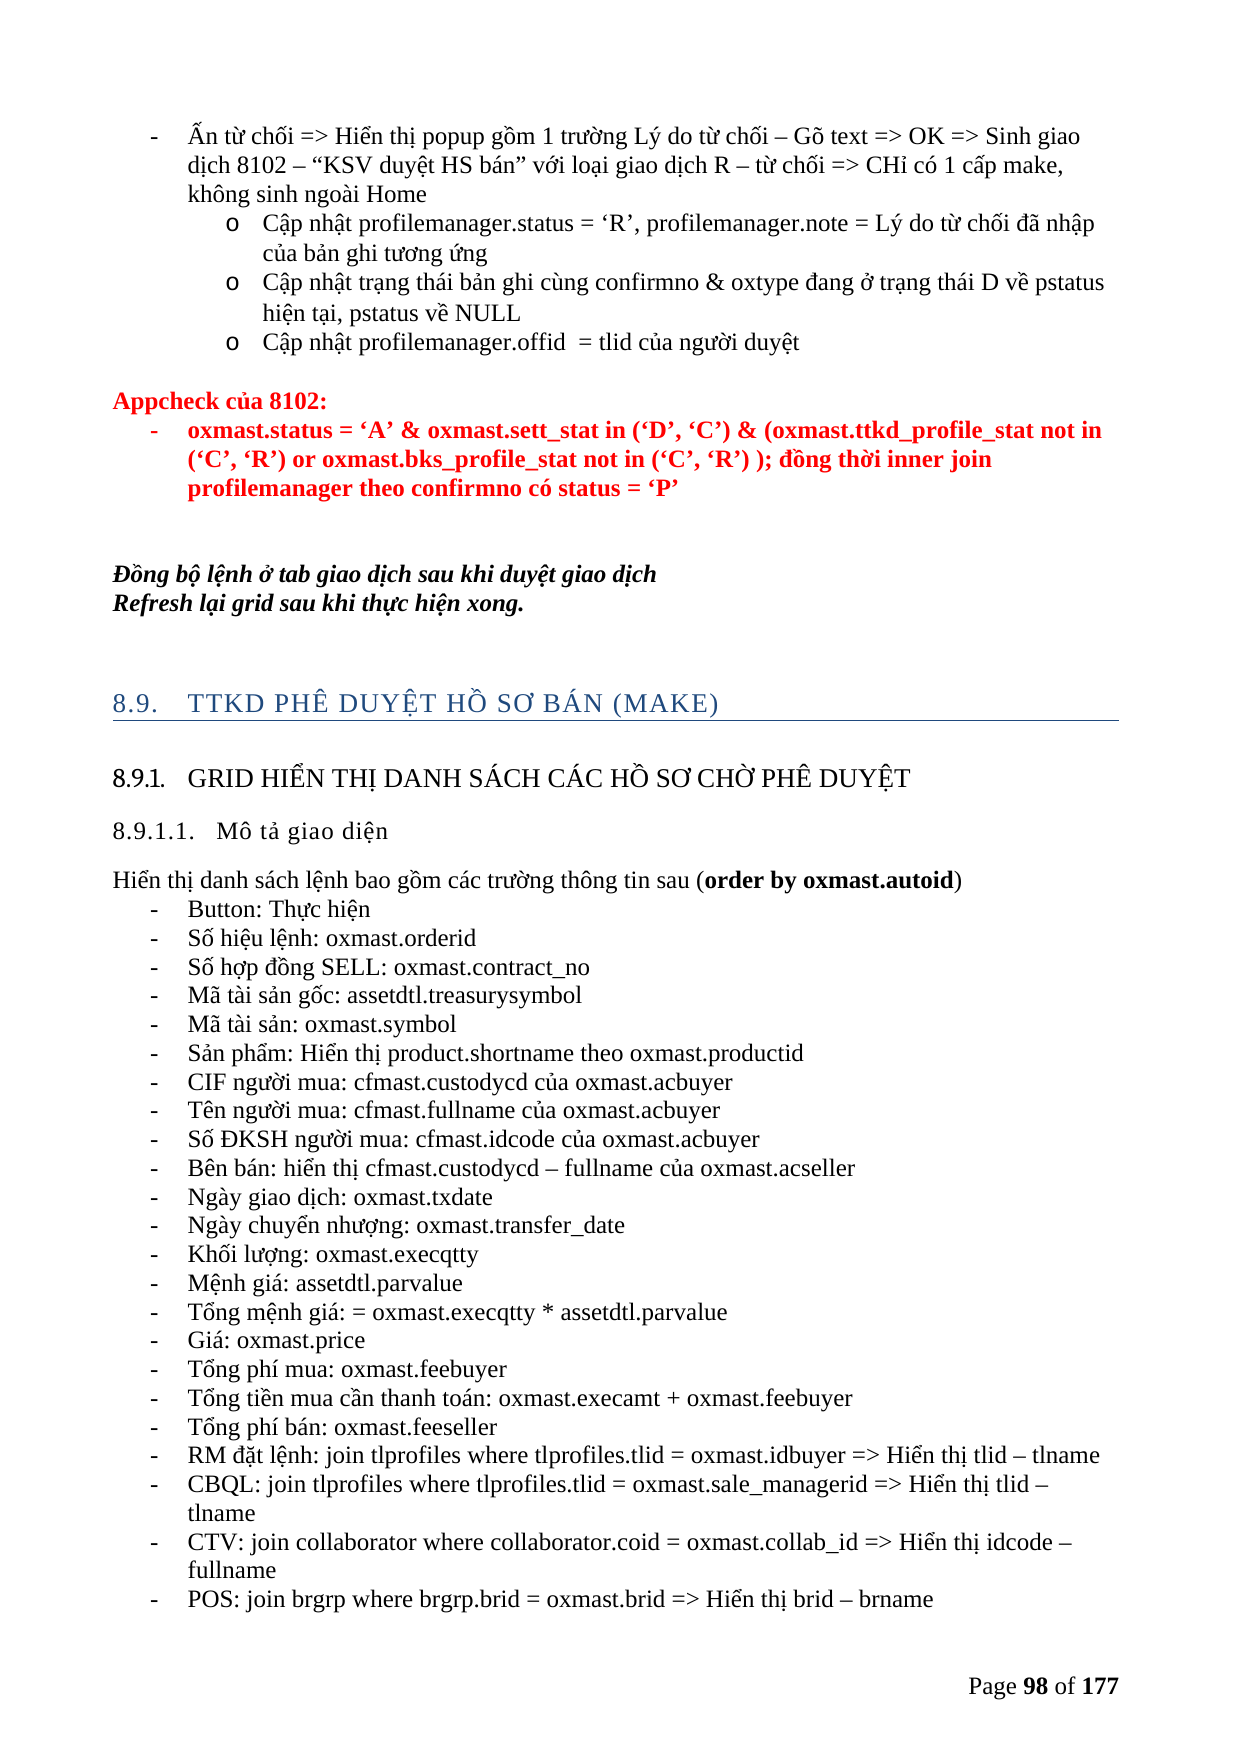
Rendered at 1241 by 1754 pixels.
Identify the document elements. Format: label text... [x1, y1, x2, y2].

list Tên người mua: cfmast.fullname của oxmast.acbuyer [150, 1096, 1119, 1124]
list Số hiệu lệnh: oxmast.orderid [150, 923, 1119, 952]
list Tổng mệnh giá: = oxmast.execqtty * assetdtl.parvalue [150, 1297, 1119, 1326]
text Hiển thị danh sách lệnh bao gồm các trường thông tin sau (order by oxmast.autoid) [112, 866, 1119, 894]
text Refresh lại grid sau khi thực hiện xong. [112, 588, 1119, 616]
list Tổng tiền mua cần thanh toán: oxmast.execamt + oxmast.feebuyer [150, 1383, 1119, 1412]
list Cập nhật profilemanager.offid = tlid của người duyệt [225, 327, 1119, 358]
list Button: Thực hiện [150, 894, 1119, 923]
list Cập nhật profilemanager.status = ‘R’, profilemanager.note = Lý do từ chối đã nhập của bản ghi tương ứng [225, 208, 1119, 267]
list Cập nhật trạng thái bản ghi cùng confirmno & oxtype đang ở trạng thái D về pstatus hiện tại, pstatus về NULL [225, 267, 1119, 327]
list CTV: join collaborator where collaborator.coid = oxmast.collab_id => Hiển thị idcode – fullname [150, 1527, 1119, 1584]
list RM đặt lệnh: join tlprofiles where tlprofiles.tlid = oxmast.idbuyer => Hiển thị tlid – tlname [150, 1441, 1119, 1469]
text Đồng bộ lệnh ở tab giao dịch sau khi duyệt giao dịch [112, 559, 1119, 588]
list Khối lượng: oxmast.execqtty [150, 1239, 1119, 1268]
list Số hợp đồng SELL: oxmast.contract_no [150, 952, 1119, 981]
list Ngày giao dịch: oxmast.txdate [150, 1182, 1119, 1211]
list Ngày chuyển nhượng: oxmast.transfer_date [150, 1211, 1119, 1239]
list Mệnh giá: assetdtl.parvalue [150, 1268, 1119, 1297]
list CBQL: join tlprofiles where tlprofiles.tlid = oxmast.sale_managerid => Hiển thị tlid – tlname [150, 1469, 1119, 1527]
list Mã tài sản: oxmast.symbol [150, 1009, 1119, 1038]
list Mã tài sản gốc: assetdtl.treasurysymbol [150, 981, 1119, 1009]
list POS: join brgrp where brgrp.brid = oxmast.brid => Hiển thị brid – brname [150, 1584, 1119, 1613]
list Sản phẩm: Hiển thị product.shortname theo oxmast.productid [150, 1038, 1119, 1067]
text Appcheck của 8102: [112, 386, 1119, 415]
list Tổng phí bán: oxmast.feeseller [150, 1412, 1119, 1441]
list CIF người mua: cfmast.custodycd của oxmast.acbuyer [150, 1067, 1119, 1096]
list Số ĐKSH người mua: cfmast.idcode của oxmast.acbuyer [150, 1124, 1119, 1153]
list Giá: oxmast.price [150, 1326, 1119, 1354]
subtitle Grid hiển thị danh sách các hồ sơ chờ phê duyệt [112, 762, 1119, 794]
list oxmast.status = ‘A’ & oxmast.sett_stat in (‘D’, ‘C’) & (oxmast.ttkd_profile_stat not in (‘C’, ‘R’) or oxmast.bks_profile_stat not in (‘C’, ‘R’) ); đồng thời inner join profilemanager theo confirmno có status = ‘P’ [150, 415, 1119, 501]
list Ấn từ chối => Hiển thị popup gồm 1 trường Lý do từ chối – Gõ text => OK => Sinh giao dịch 8102 – “KSV duyệt HS bán” với loại giao dịch R – từ chối => CHỉ có 1 cấp make, không sinh ngoài Home [150, 121, 1119, 208]
list Bên bán: hiển thị cfmast.custodycd – fullname của oxmast.acseller [150, 1153, 1119, 1182]
subtitle TTKD phê duyệt hồ sơ bán (MAKE) [112, 687, 1119, 721]
subtitle Mô tả giao diện [112, 816, 1119, 844]
list Tổng phí mua: oxmast.feebuyer [150, 1354, 1119, 1383]
